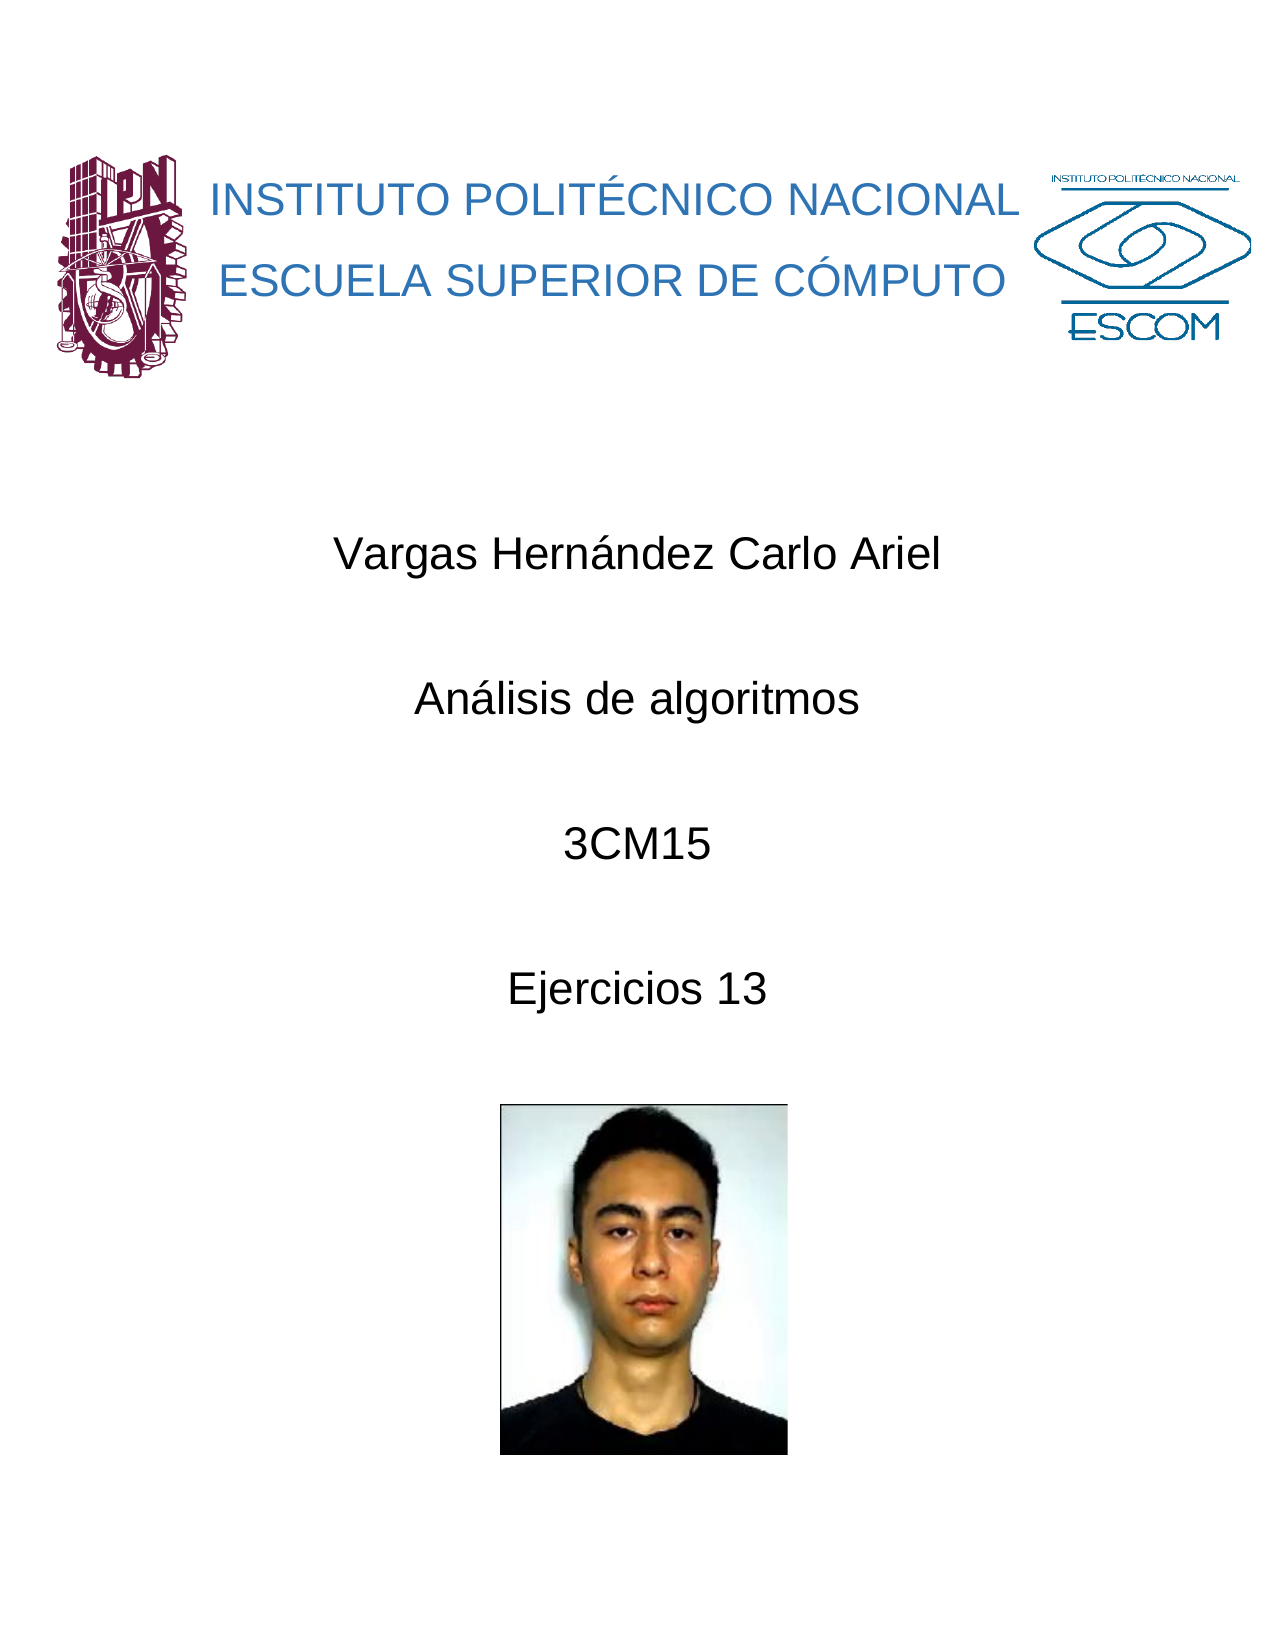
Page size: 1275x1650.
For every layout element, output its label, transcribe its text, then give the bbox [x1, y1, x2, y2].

picture [500, 1216, 788, 1567]
picture [1029, 173, 1255, 339]
subtitle INSTITUTO POLITÉCNICO NACIONAL [203, 173, 1029, 281]
picture [1158, 316, 1185, 337]
text Ejercicios 13 [177, 1073, 1098, 1126]
picture [52, 147, 203, 382]
picture [1131, 316, 1155, 337]
subtitle ESCUELA SUPERIOR DE CÓMPUTO [177, 309, 1098, 418]
text Vargas Hernández Carlo Ariel [177, 638, 1098, 691]
text 3CM15 [177, 928, 1098, 981]
text Análisis de algoritmos [177, 783, 1098, 836]
picture [1195, 321, 1215, 339]
